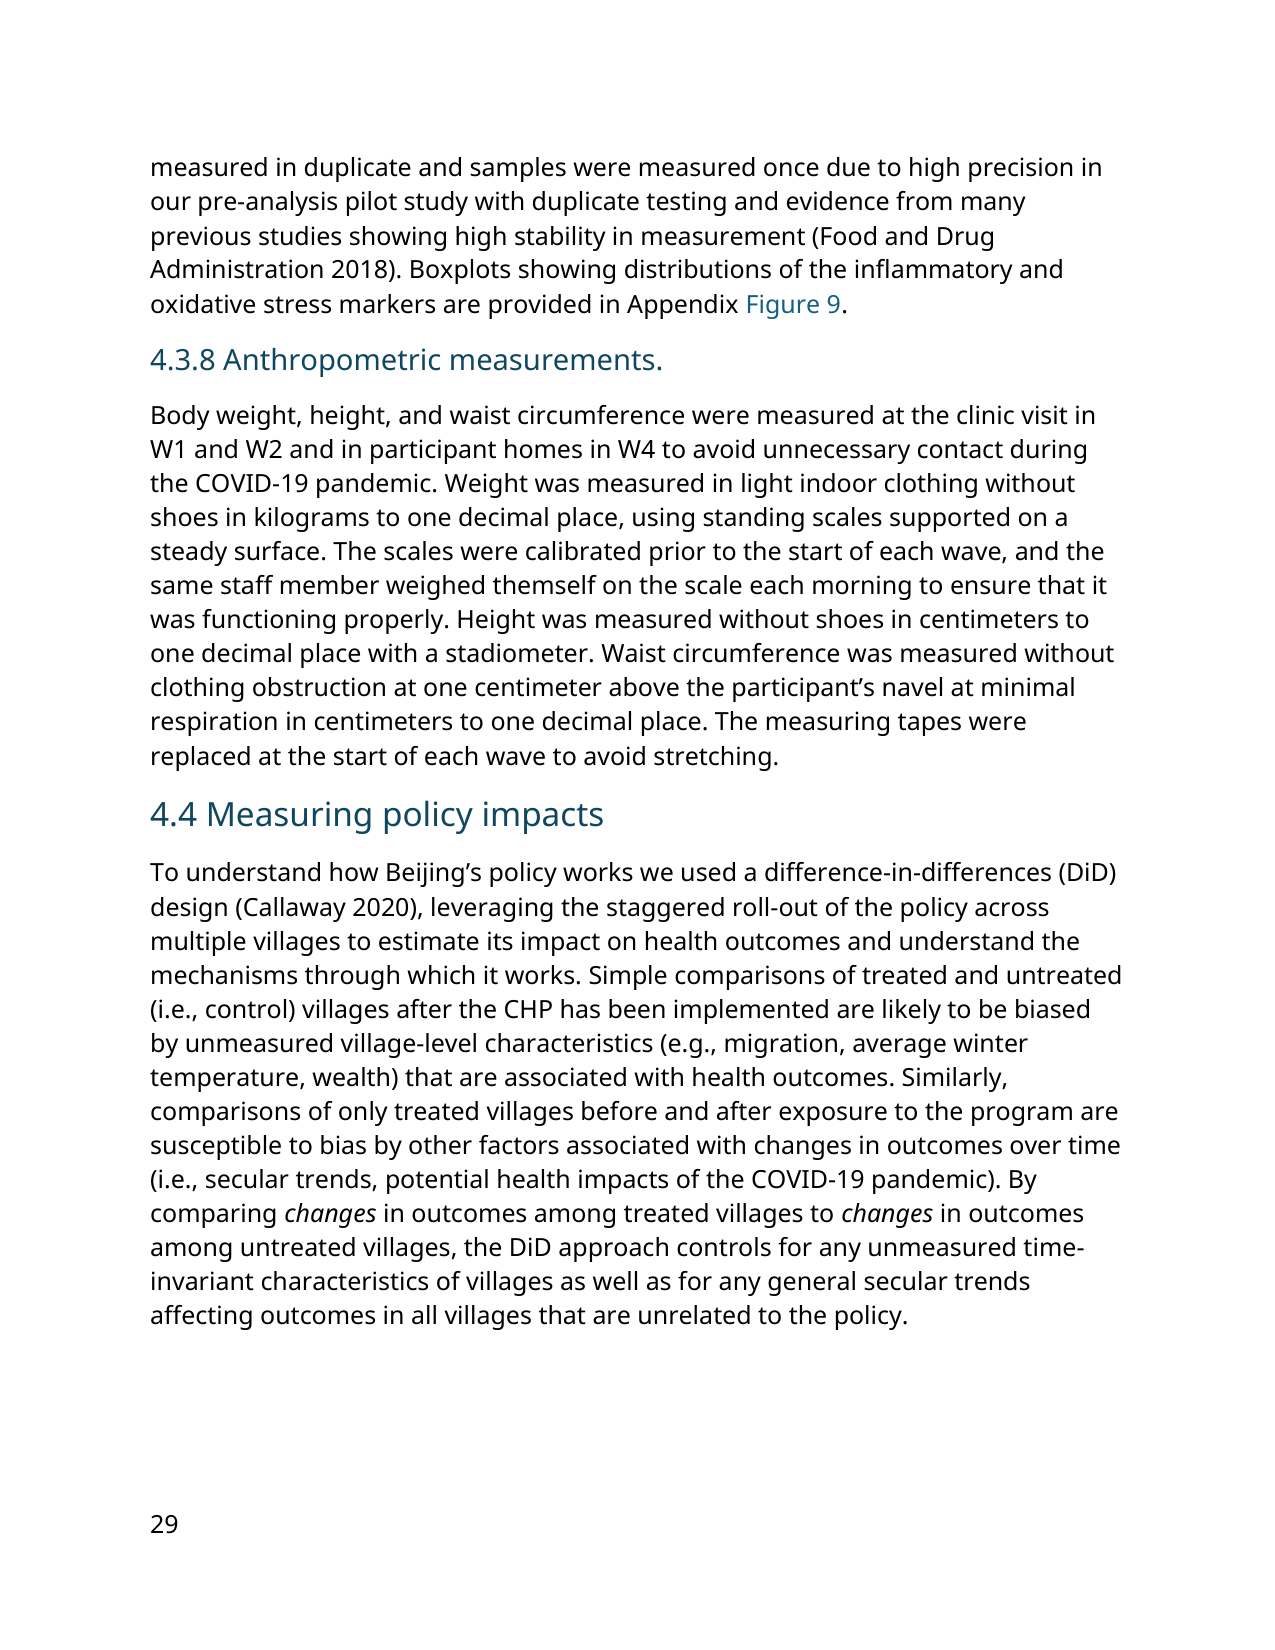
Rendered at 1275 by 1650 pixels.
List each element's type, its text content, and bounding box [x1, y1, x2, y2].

text Body weight, height, and waist circumference were measured at the clinic visit in W1 and W2 and in participant homes in W4 to avoid unnecessary contact during the COVID-19 pandemic. Weight was measured in light indoor clothing without shoes in kilograms to one decimal place, using standing scales supported on a steady surface. The scales were calibrated prior to the start of each wave, and the same staff member weighed themself on the scale each morning to ensure that it was functioning properly. Height was measured without shoes in centimeters to one decimal place with a stadiometer. Waist circumference was measured without clothing obstruction at one centimeter above the participant’s navel at minimal respiration in centimeters to one decimal place. The measuring tapes were replaced at the start of each wave to avoid stretching. [150, 397, 1125, 772]
subtitle 4.4 Measuring policy impacts [150, 791, 1125, 836]
subtitle 4.3.8 Anthropometric measurements. [150, 339, 1125, 379]
text To understand how Beijing’s policy works we used a difference-in-differences (DiD) design (Callaway 2020), leveraging the staggered roll-out of the policy across multiple villages to estimate its impact on health outcomes and understand the mechanisms through which it works. Simple comparisons of treated and untreated (i.e., control) villages after the CHP has been implemented are likely to be biased by unmeasured village-level characteristics (e.g., migration, average winter temperature, wealth) that are associated with health outcomes. Similarly, comparisons of only treated villages before and after exposure to the program are susceptible to bias by other factors associated with changes in outcomes over time (i.e., secular trends, potential health impacts of the COVID-19 pandemic). By comparing changes in outcomes among treated villages to changes in outcomes among untreated villages, the DiD approach controls for any unmeasured time-invariant characteristics of villages as well as for any general secular trends affecting outcomes in all villages that are unrelated to the policy. [150, 855, 1125, 1332]
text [150, 150, 1125, 320]
